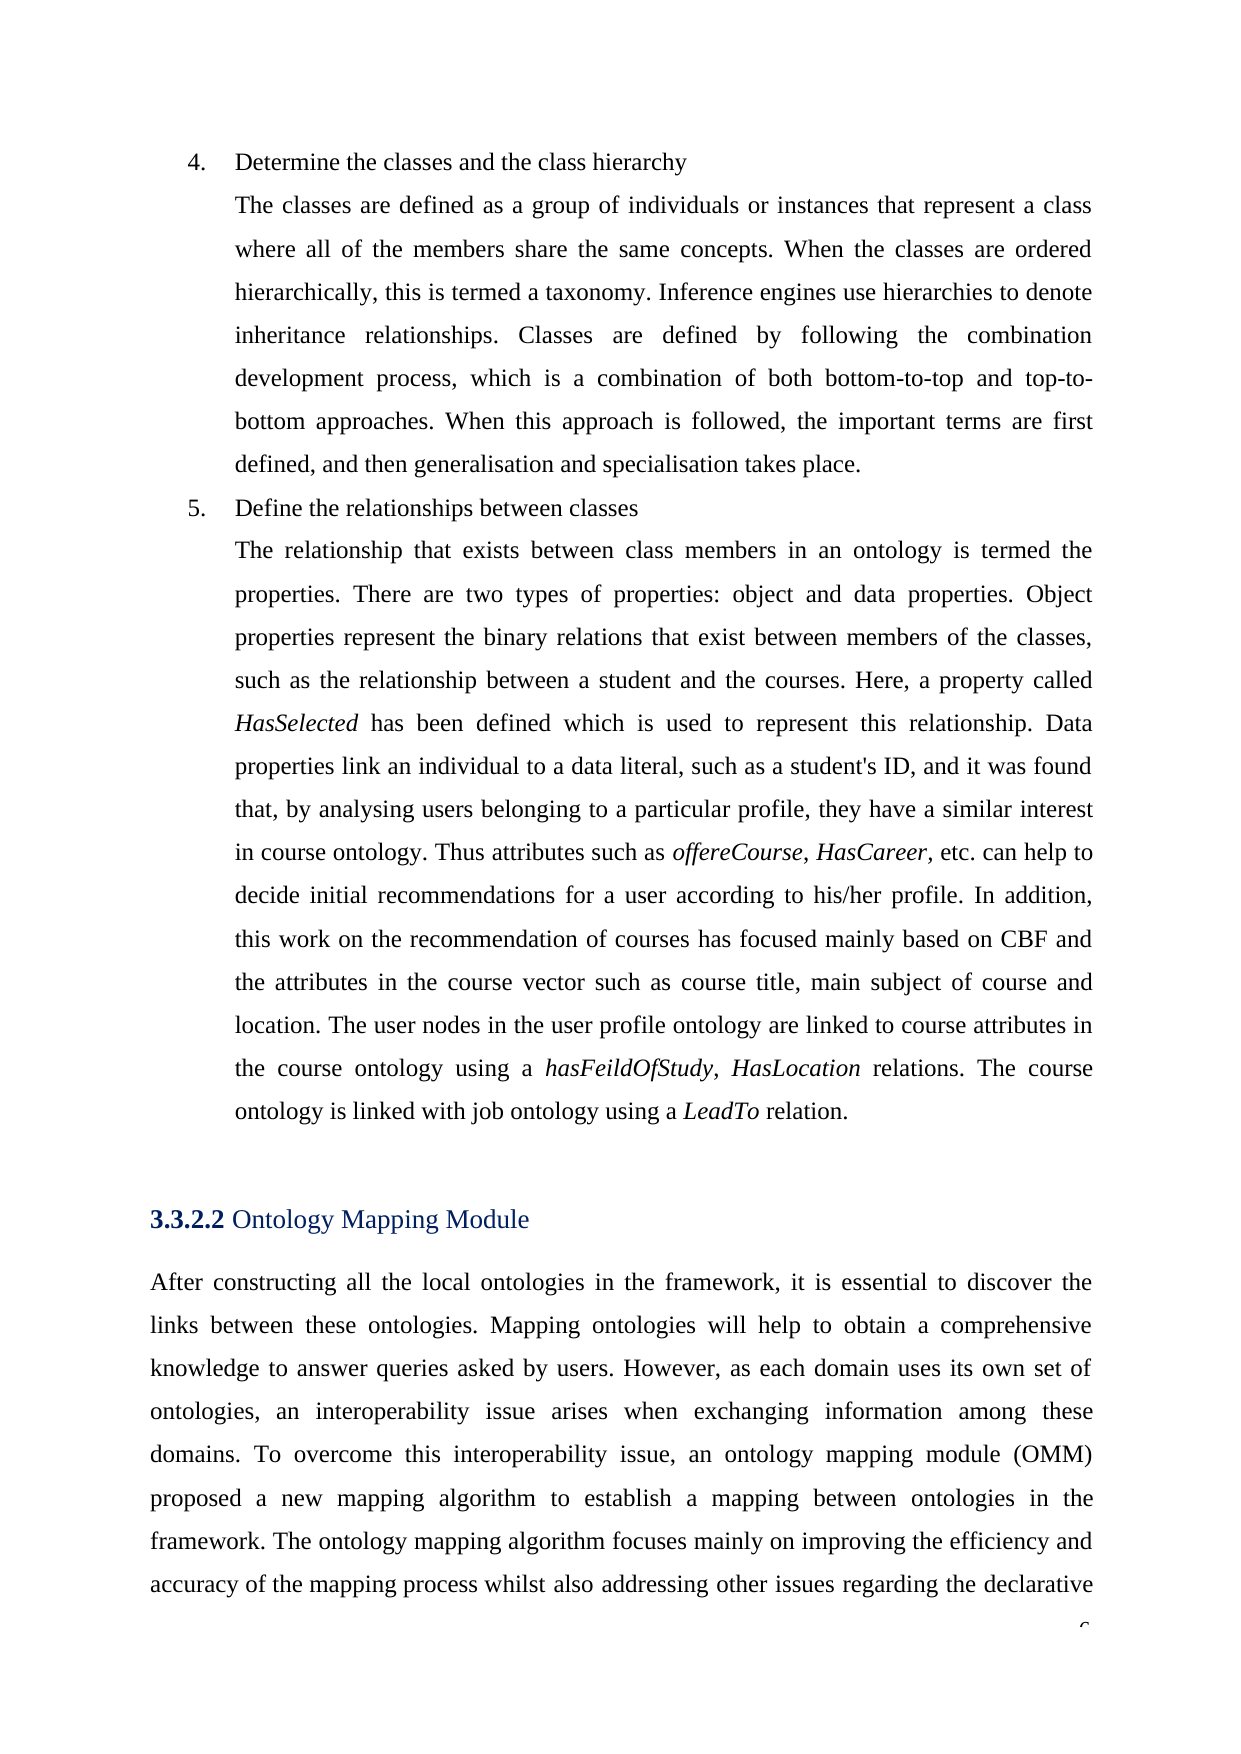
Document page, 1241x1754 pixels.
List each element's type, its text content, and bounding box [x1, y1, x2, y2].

text The relationship that exists between class members in an ontology is termed the properties. There are two types of properties: object and data properties. Object properties represent the binary relations that exist between members of the classes, such as the relationship between a student and the courses. Here, a property called HasSelected has been defined which is used to represent this relationship. Data properties link an individual to a data literal, such as a student's ID, and it was found that, by analysing users belonging to a particular profile, they have a similar interest in course ontology. Thus attributes such as offereCourse, HasCareer, etc. can help to decide initial recommendations for a user according to his/her profile. In addition, this work on the recommendation of courses has focused mainly based on CBF and the attributes in the course vector such as course title, main subject of course and location. The user nodes in the user profile ontology are linked to course attributes in the course ontology using a hasFeildOfStudy, HasLocation relations. The course ontology is linked with job ontology using a LeadTo relation. [234, 536, 1093, 1125]
list Define the relationships between classes [187, 493, 1240, 521]
text The classes are defined as a group of individuals or instances that represent a class where all of the members share the same concepts. When the classes are ordered hierarchically, this is termed a taxonomy. Inference engines use hierarchies to denote inheritance relationships. Classes are defined by following the combination development process, which is a combination of both bottom-to-top and top-to-bottom approaches. When this approach is followed, the important terms are first defined, and then generalisation and specialisation takes place. [234, 191, 1093, 478]
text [150, 1267, 1093, 1598]
subtitle Ontology Mapping Module [150, 1204, 1240, 1235]
list Determine the classes and the class hierarchy [187, 147, 1240, 176]
